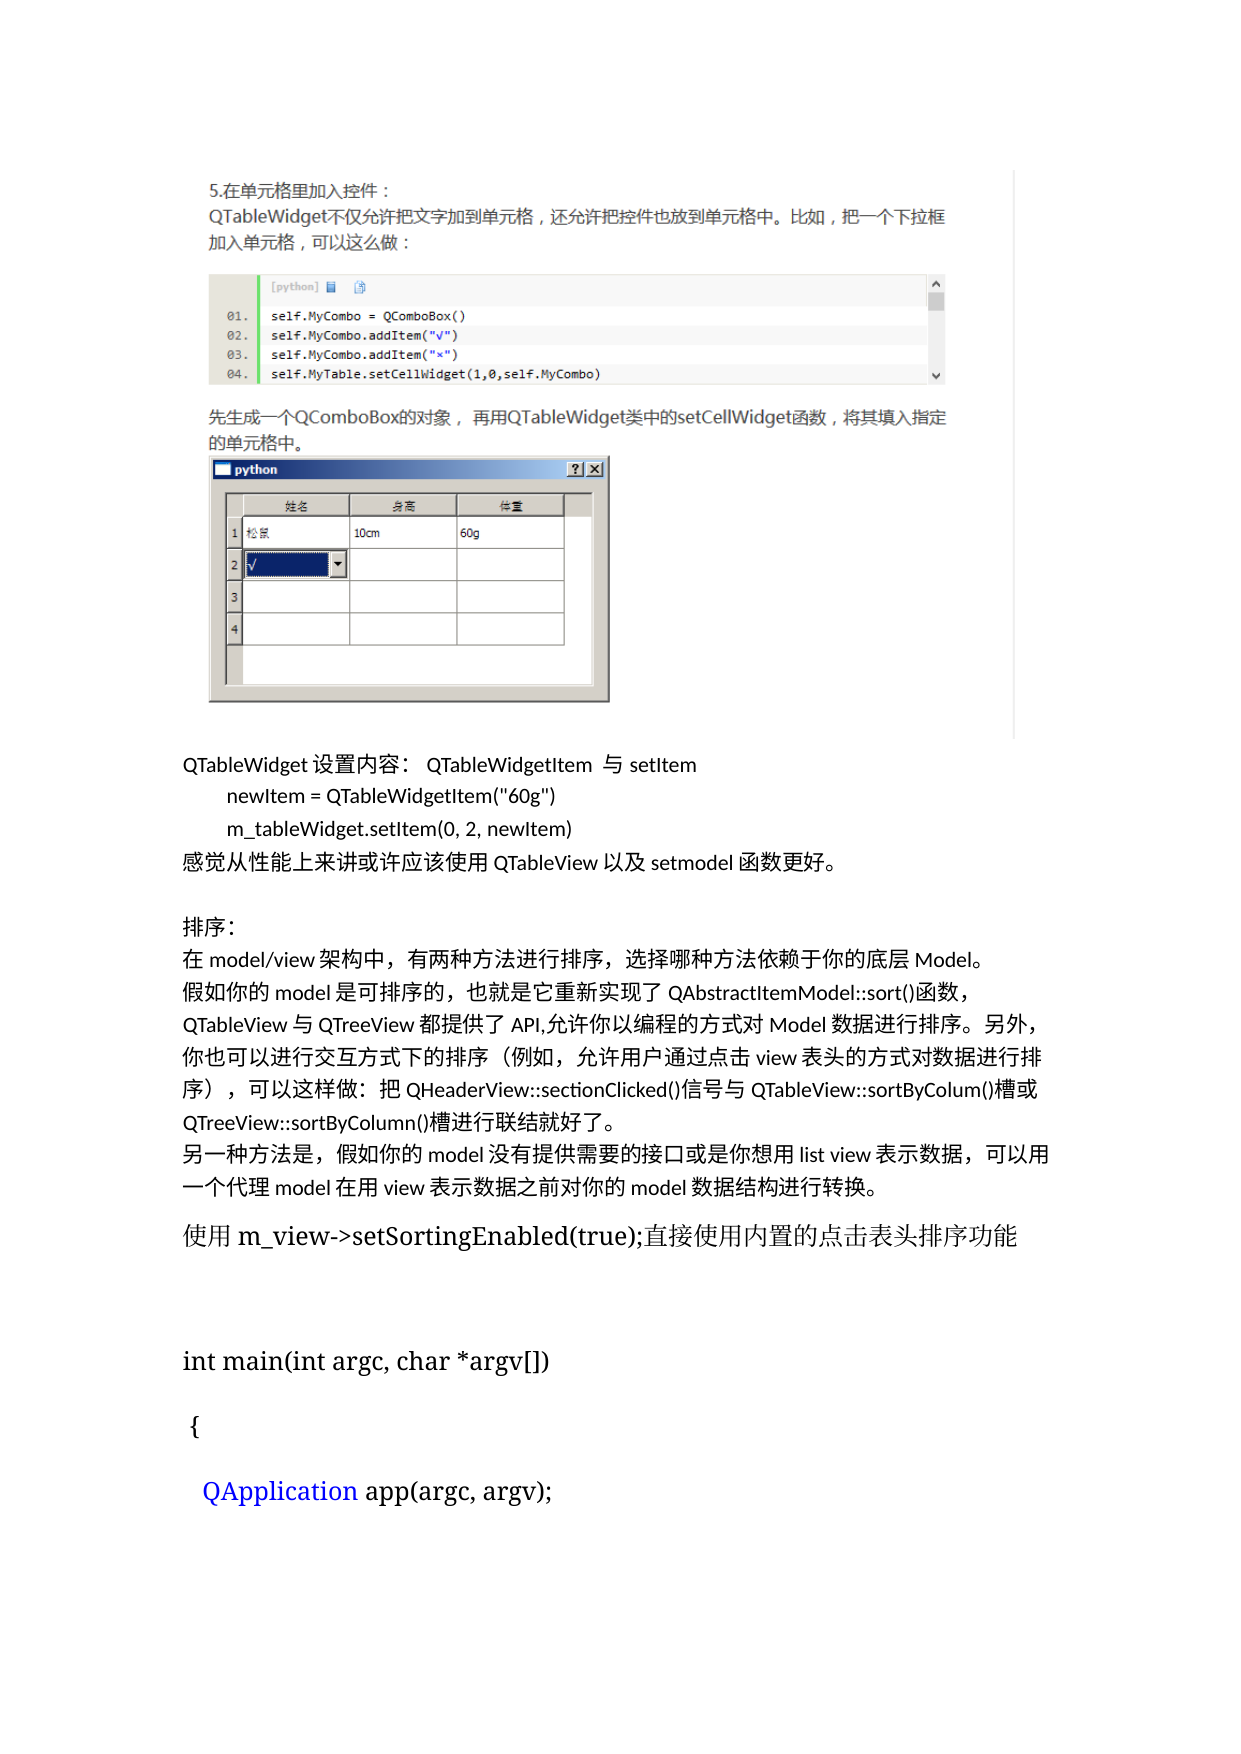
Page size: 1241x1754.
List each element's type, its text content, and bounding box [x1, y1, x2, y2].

text QTableWidget设置内容： QTableWidgetItem 与 setItem [183, 747, 1058, 779]
text m_tableWidget.setItem(0, 2, newItem) [183, 812, 1058, 844]
text newItem = QTableWidgetItem("60g") [183, 779, 1058, 812]
text 排序： [183, 909, 1058, 942]
picture [182, 170, 1015, 739]
text 在model/view架构中，有两种方法进行排序，选择哪种方法依赖于你的底层Model。 假如你的model是可排序的，也就是它重新实现了QAbstractItemModel::sort()函数，QTableView与QTreeView都提供了API,允许你以编程的方式对Model数据进行排序。另外，你也可以进行交互方式下的排序（例如，允许用户通过点击view表头的方式对数据进行排序），可以这样做：把QHeaderView::sectionClicked()信号与QTableView::sortByColum()槽或QTreeView::sortByColumn()槽进行联结就好了。 另一种方法是，假如你的model没有提供需要的接口或是你想用list view表示数据，可以用一个代理model在用view表示数据之前对你的model数据结构进行转换。 [183, 942, 1058, 1202]
text 使用m_view->setSortingEnabled(true);直接使用内置的点击表头排序功能 [183, 1202, 1058, 1267]
text int main(int argc, char *argv[]) { QApplication app(argc, argv); [183, 1329, 1058, 1524]
text 感觉从性能上来讲或许应该使用QTableView以及setmodel函数更好。 [183, 844, 1058, 877]
